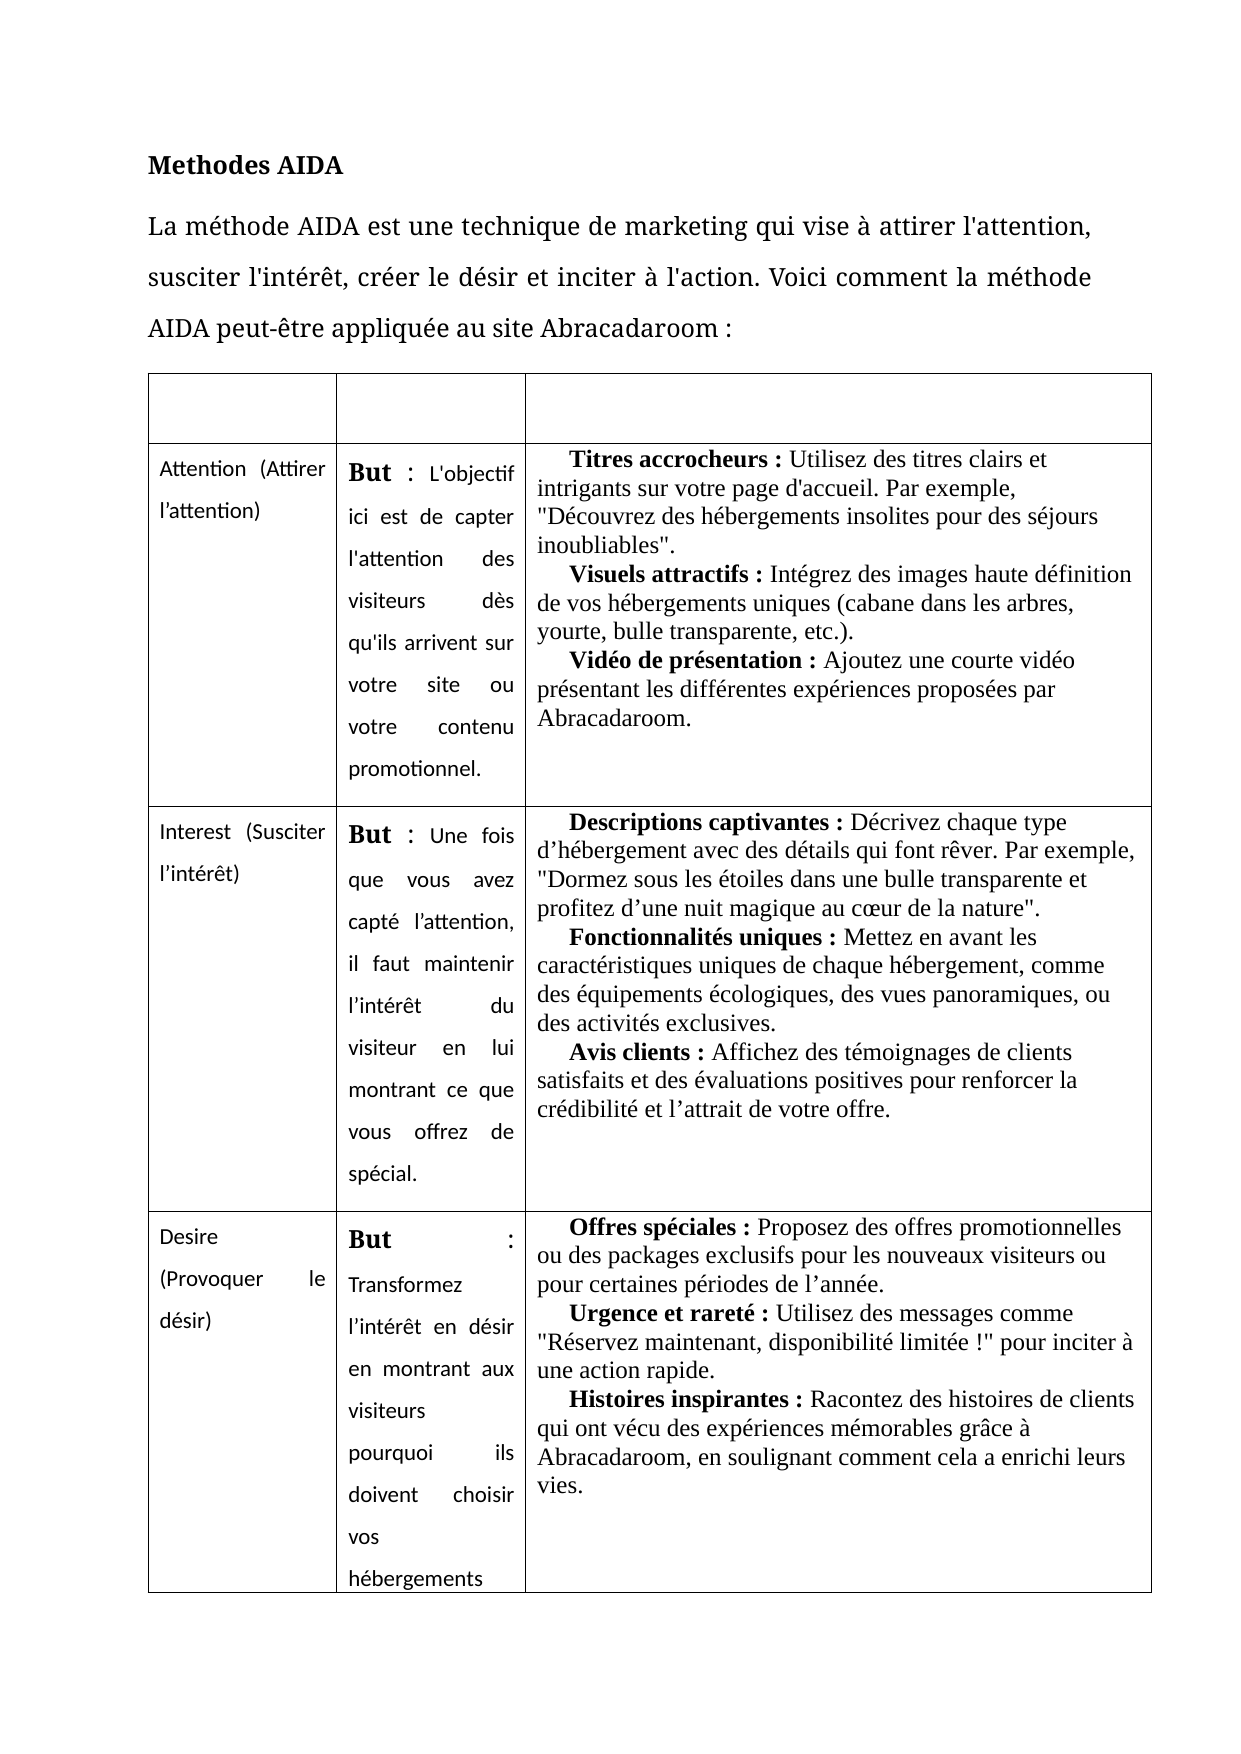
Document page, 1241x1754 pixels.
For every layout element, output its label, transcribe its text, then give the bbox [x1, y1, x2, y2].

table_cell But : Une fois que vous avez capté l’attention, il faut maintenir l’intérêt du visiteur en lui montrant ce que vous offrez de spécial. [337, 807, 525, 1211]
table_cell But : L'objectif ici est de capter l'attention des visiteurs dès qu'ils arrivent sur votre site ou votre contenu promotionnel. [337, 444, 525, 806]
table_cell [149, 1212, 336, 1592]
table_header [149, 374, 336, 443]
table_cell  Titres accrocheurs : Utilisez des titres clairs et intrigants sur votre page d'accueil. Par exemple, "Découvrez des hébergements insolites pour des séjours inoubliables".  Visuels attractifs : Intégrez des images haute définition de vos hébergements uniques (cabane dans les arbres, yourte, bulle transparente, etc.).  Vidéo de présentation : Ajoutez une courte vidéo présentant les différentes expériences proposées par Abracadaroom. [526, 444, 1151, 806]
table_cell  Descriptions captivantes : Décrivez chaque type d’hébergement avec des détails qui font rêver. Par exemple, "Dormez sous les étoiles dans une bulle transparente et profitez d’une nuit magique au cœur de la nature".  Fonctionnalités uniques : Mettez en avant les caractéristiques uniques de chaque hébergement, comme des équipements écologiques, des vues panoramiques, ou des activités exclusives.  Avis clients : Affichez des témoignages de clients satisfaits et des évaluations positives pour renforcer la crédibilité et l’attrait de votre offre. [526, 807, 1151, 1211]
table_cell Attention (Attirer l’attention) [149, 444, 336, 806]
text La méthode AIDA est une technique de marketing qui vise à attirer l'attention, susciter l'intérêt, créer le désir et inciter à l'action. Voici comment la méthode AIDA peut-être appliquée au site Abracadaroom : [148, 209, 1093, 345]
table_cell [526, 1212, 1151, 1592]
table_header [337, 374, 525, 443]
table_header [526, 374, 1151, 443]
text Methodes AIDA [148, 148, 1093, 182]
table_cell Interest (Susciter l’intérêt) [149, 807, 336, 1211]
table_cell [337, 1212, 525, 1592]
